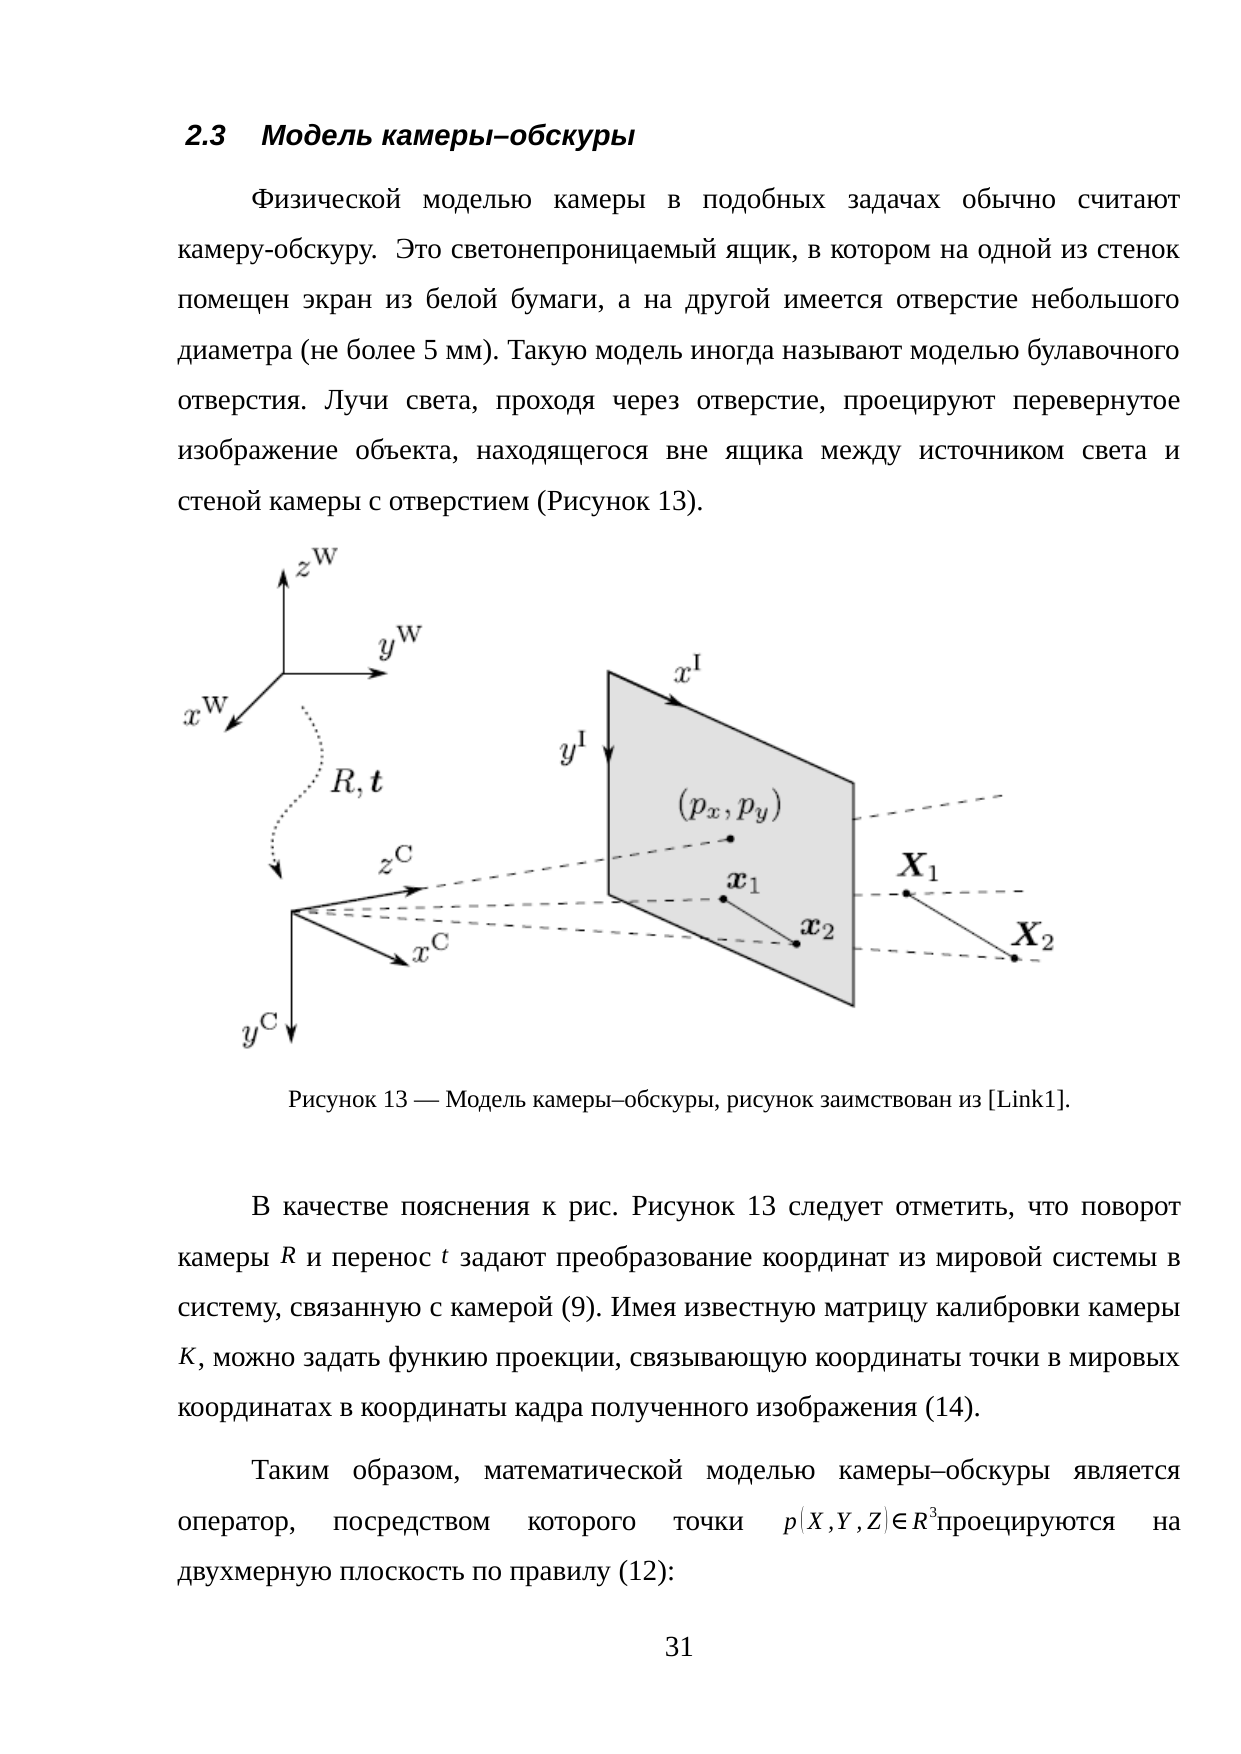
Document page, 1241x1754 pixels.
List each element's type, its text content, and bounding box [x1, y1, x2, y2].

text Таким образом, математической моделью камеры–обскуры является оператор, посредством которого точки проецируются на двухмерную плоскость по правилу (12): [177, 1452, 1181, 1587]
text В качестве пояснения к рис. 13 следует отметить, что поворот камеры и перенос задают преобразование координат из мировой системы в систему, связанную с камерой (9). Имея известную матрицу калибровки камеры , можно задать функию проекции, связывающую координаты точки в мировых координатах в координаты кадра полученного изображения (14). [177, 1188, 1181, 1423]
picture [177, 545, 1057, 1055]
text Рисунок 13 — Модель камеры–обскуры, рисунок заимствован из [Link1]. [177, 1084, 1181, 1113]
text Физической моделью камеры в подобных задачах обычно считают камеру-обскуру. Это светонепроницаемый ящик, в котором на одной из стенок помещен экран из белой бумаги, а на другой имеется отверстие небольшого диаметра (не более 5 мм). Такую модель иногда называют моделью булавочного отверстия. Лучи света, проходя через отверстие, проецируют перевернутое изображение объекта, находящегося вне ящика между источником света и стеной камеры с отверстием (Рисунок 13). [177, 181, 1181, 516]
subtitle Модель камеры–обскуры [177, 118, 1181, 152]
